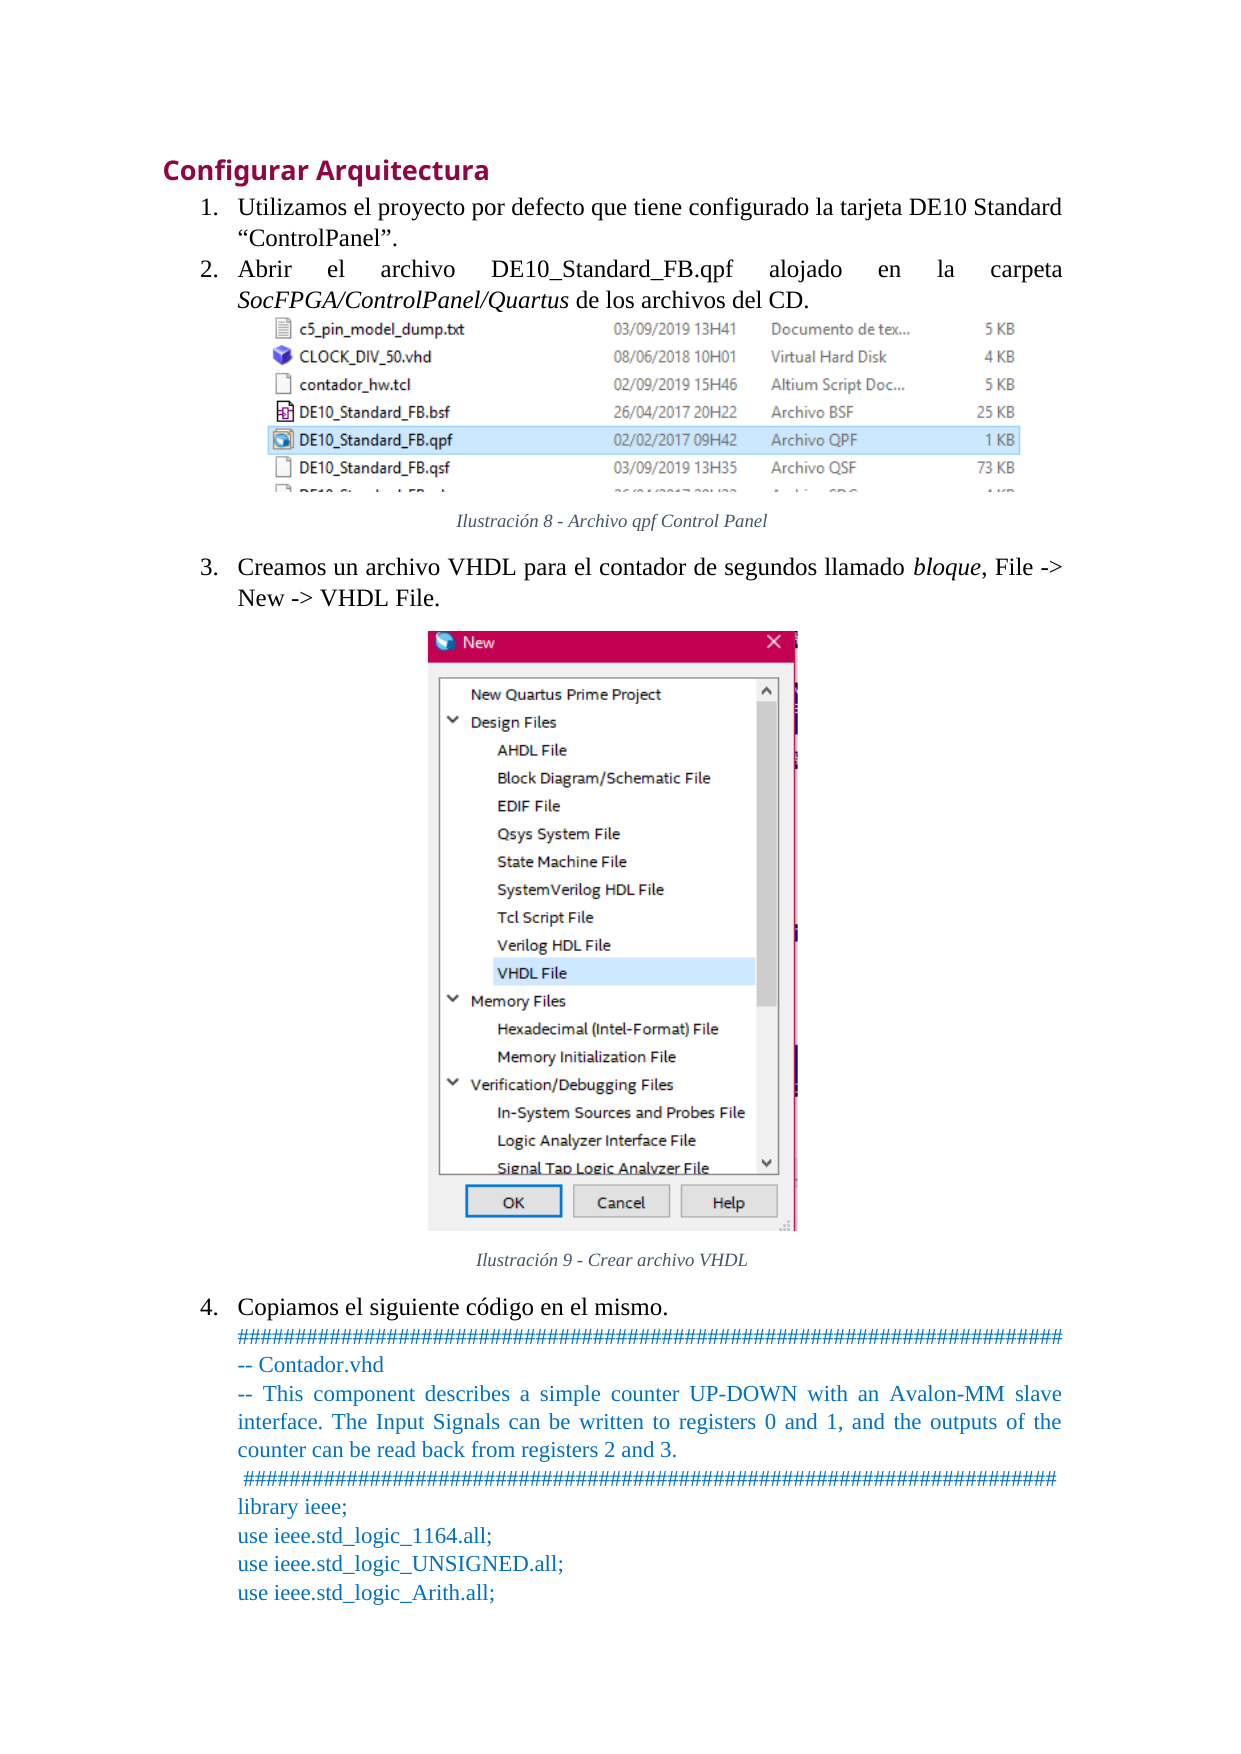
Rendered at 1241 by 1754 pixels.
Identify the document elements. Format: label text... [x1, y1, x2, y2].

list Utilizamos el proyecto por defecto que tiene configurado la tarjeta DE10 Standard “ControlPanel”. [200, 192, 1063, 251]
list use ieee.std_logic_UNSIGNED.all; [237, 1550, 1063, 1577]
list Abrir el archivo DE10_Standard_FB.qpf alojado en la carpeta SocFPGA/ControlPanel/Quartus de los archivos del CD. [200, 254, 1063, 313]
list -- This component describes a simple counter UP-DOWN with an Avalon-MM slave interface. The Input Signals can be written to registers 0 and 1, and the outputs of the counter can be read back from registers 2 and 3. [237, 1379, 1063, 1463]
list Copiamos el siguiente código en el mismo. [200, 1292, 1063, 1320]
list ####################################################################### [237, 1465, 1063, 1491]
list library ieee; [237, 1493, 1063, 1520]
list ########################################################################-- Contador.vhd [237, 1323, 1063, 1377]
list use ieee.std_logic_Arith.all; [237, 1579, 1063, 1605]
text Ilustración 9 - Crear archivo VHDL [162, 1249, 1063, 1271]
picture [427, 631, 798, 1231]
picture [260, 315, 1040, 492]
list Creamos un archivo VHDL para el contador de segundos llamado bloque, File -> New -> VHDL File. [200, 552, 1063, 612]
list use ieee.std_logic_1164.all; [237, 1522, 1063, 1548]
text Ilustración 8 - Archivo qpf Control Panel [162, 510, 1063, 532]
subtitle Configurar Arquitectura [162, 152, 1063, 189]
